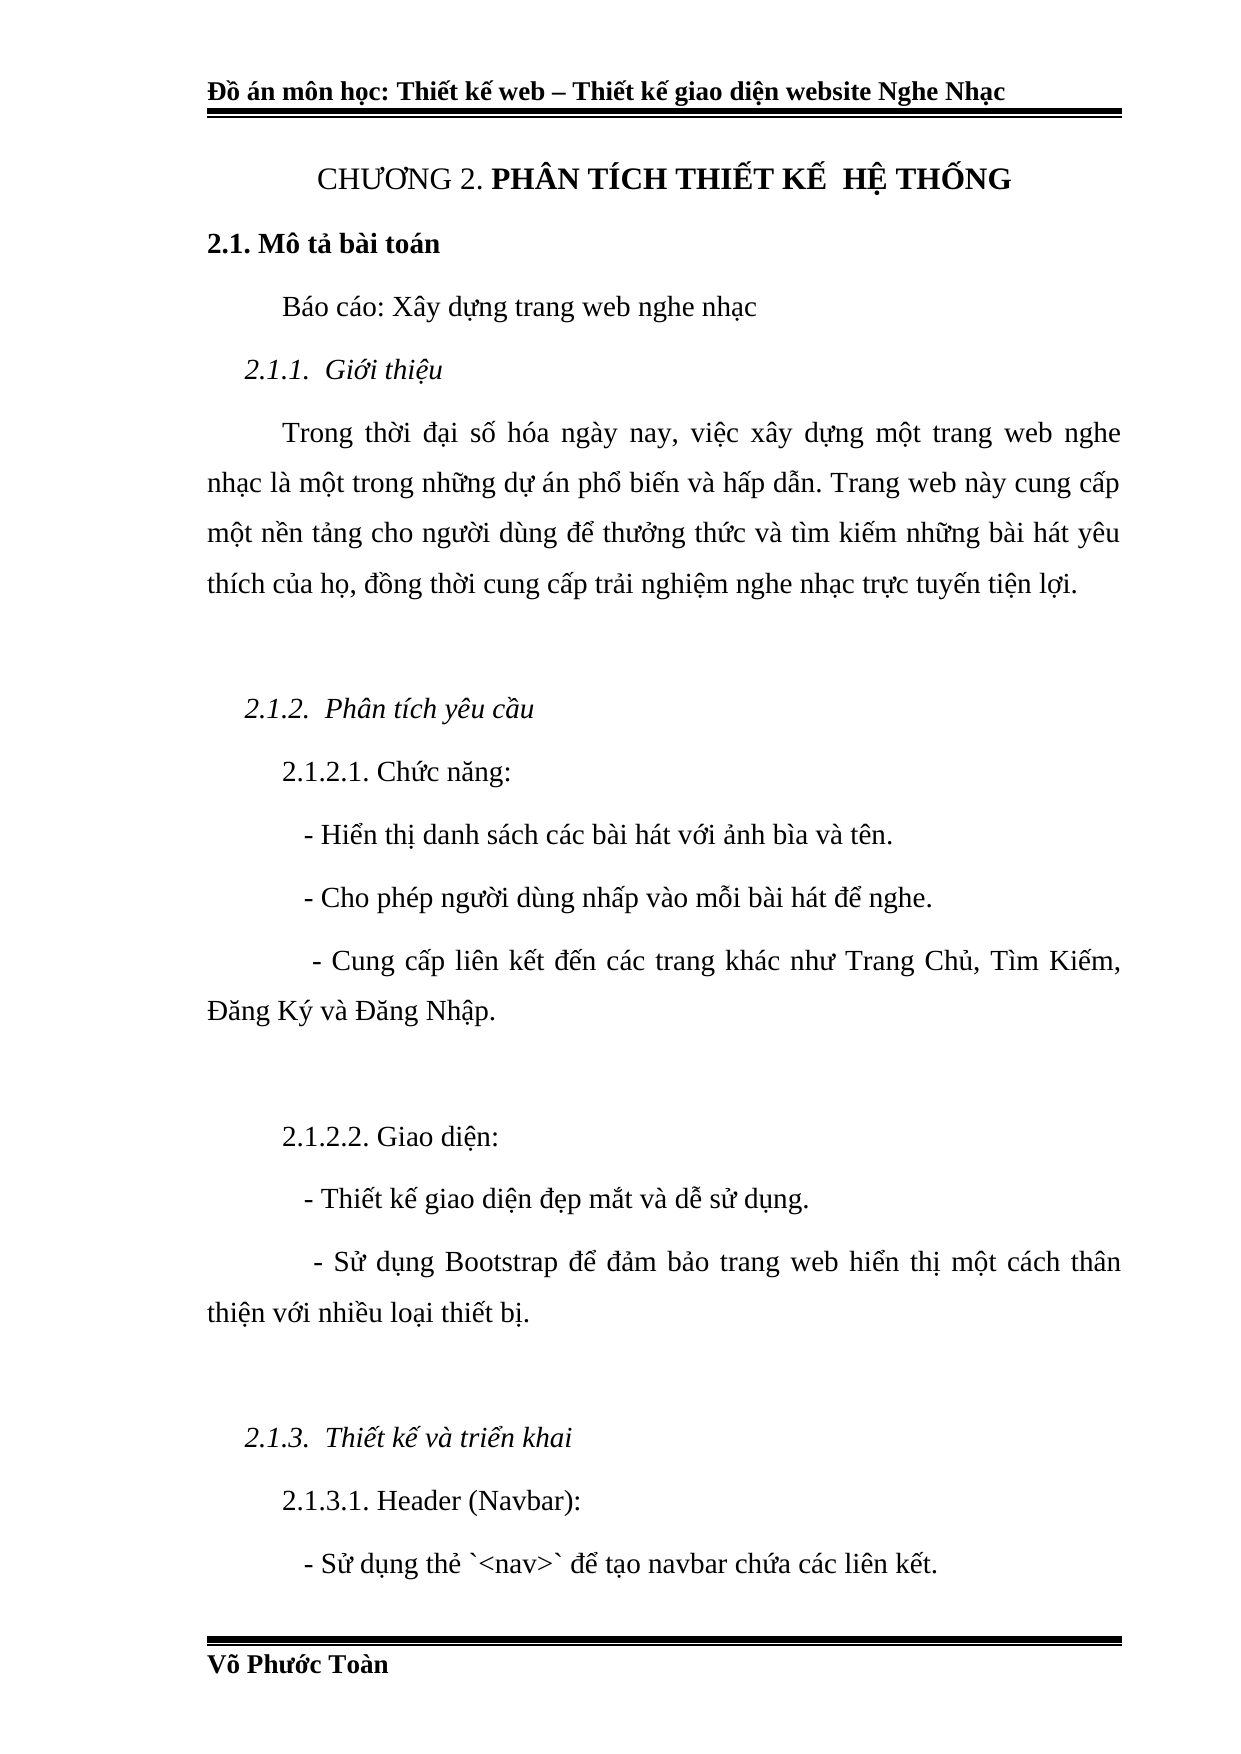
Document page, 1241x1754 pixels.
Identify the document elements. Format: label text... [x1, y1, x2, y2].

subtitle Phân tích thiết kế hệ thống [207, 160, 1122, 196]
text - Sử dụng Bootstrap để đảm bảo trang web hiển thị một cách thân thiện với nhiều loại thiết bị. [207, 1244, 1122, 1328]
text - Sử dụng thẻ `<nav>` để tạo navbar chứa các liên kết. [207, 1546, 1122, 1579]
text - Cung cấp liên kết đến các trang khác như Trang Chủ, Tìm Kiếm, Đăng Ký và Đăng Nhập. [207, 943, 1122, 1027]
text - Hiển thị danh sách các bài hát với ảnh bìa và tên. [207, 817, 1122, 851]
subtitle Phân tích yêu cầu [244, 692, 1122, 725]
subtitle Giới thiệu [244, 352, 1122, 386]
text - Thiết kế giao diện đẹp mắt và dễ sử dụng. [207, 1182, 1122, 1215]
text - Cho phép người dùng nhấp vào mỗi bài hát để nghe. [207, 880, 1122, 913]
text Trong thời đại số hóa ngày nay, việc xây dựng một trang web nghe nhạc là một trong những dự án phổ biến và hấp dẫn. Trang web này cung cấp một nền tảng cho người dùng để thưởng thức và tìm kiếm những bài hát yêu thích của họ, đồng thời cung cấp trải nghiệm nghe nhạc trực tuyến tiện lợi. [207, 415, 1122, 599]
text 2.1.2.2. Giao diện: [207, 1119, 1122, 1152]
subtitle Mô tả bài toán [207, 227, 1122, 260]
text 2.1.2.1. Chức năng: [207, 754, 1122, 788]
text 2.1.3.1. Header (Navbar): [207, 1483, 1122, 1517]
subtitle Thiết kế và triển khai [244, 1420, 1122, 1454]
text Báo cáo: Xây dựng trang web nghe nhạc [207, 289, 1122, 323]
